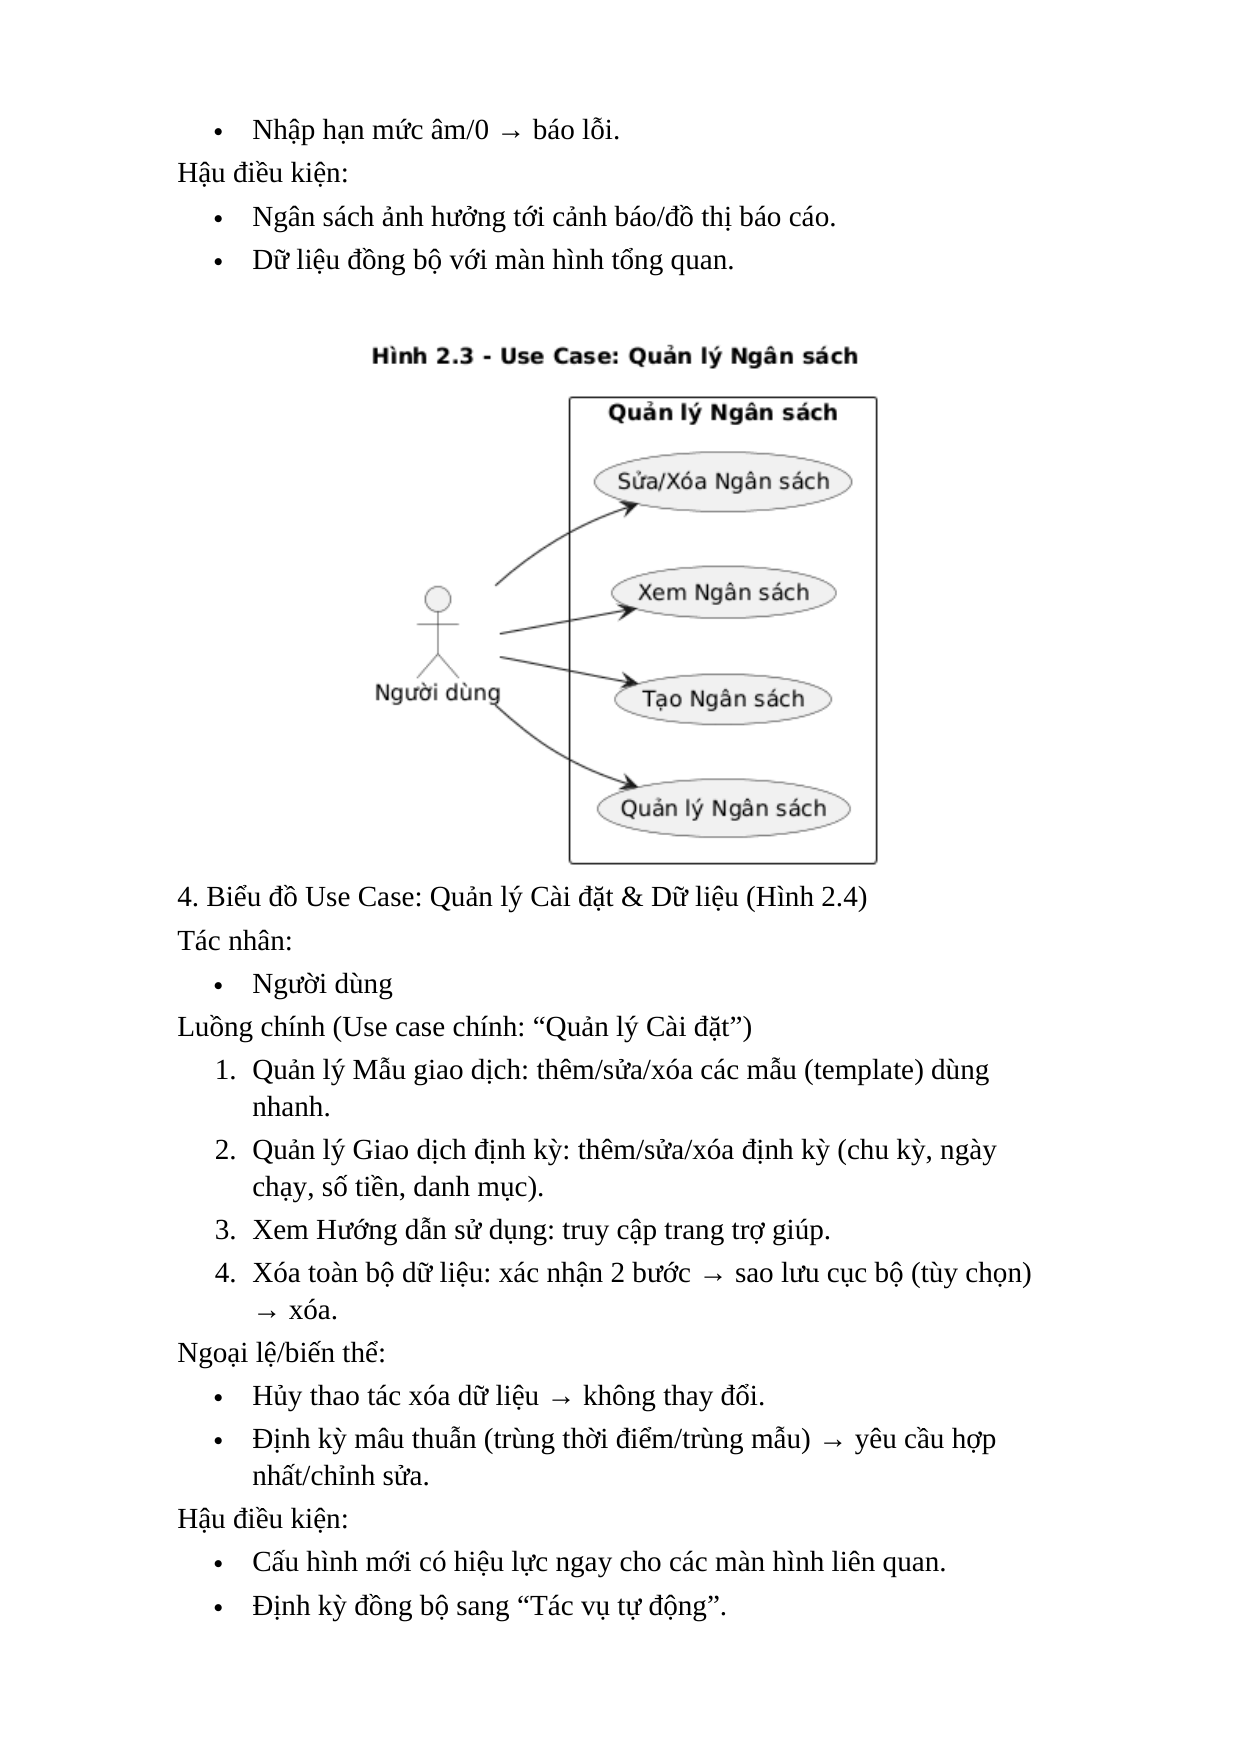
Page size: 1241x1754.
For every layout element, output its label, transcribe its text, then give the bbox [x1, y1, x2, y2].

list Xem Hướng dẫn sử dụng: truy cập trang trợ giúp. [214, 1212, 1063, 1246]
text Hậu điều kiện: [177, 1501, 1063, 1535]
list Hủy thao tác xóa dữ liệu → không thay đổi. [214, 1378, 1063, 1412]
text Tác nhân: [177, 923, 1063, 956]
list Cấu hình mới có hiệu lực ngay cho các màn hình liên quan. [214, 1544, 1063, 1578]
list Định kỳ mâu thuẫn (trùng thời điểm/trùng mẫu) → yêu cầu hợp nhất/chỉnh sửa. [214, 1421, 1063, 1492]
text Ngoại lệ/biến thể: [177, 1335, 1063, 1369]
list Xóa toàn bộ dữ liệu: xác nhận 2 bước → sao lưu cục bộ (tùy chọn) → xóa. [214, 1255, 1063, 1326]
text Hậu điều kiện: [177, 156, 1063, 189]
text Luồng chính (Use case chính: “Quản lý Cài đặt”) [177, 1009, 1063, 1042]
list Ngân sách ảnh hưởng tới cảnh báo/đồ thị báo cáo. [214, 199, 1063, 232]
list Quản lý Mẫu giao dịch: thêm/sửa/xóa các mẫu (template) dùng nhanh. [214, 1052, 1063, 1122]
list Dữ liệu đồng bộ với màn hình tổng quan. [214, 242, 1063, 275]
text 4. Biểu đồ Use Case: Quản lý Cài đặt & Dữ liệu (Hình 2.4) [177, 879, 1063, 913]
list Định kỳ đồng bộ sang “Tác vụ tự động”. [214, 1588, 1063, 1621]
picture [356, 328, 884, 871]
list Nhập hạn mức âm/0 → báo lỗi. [214, 112, 1063, 146]
list Quản lý Giao dịch định kỳ: thêm/sửa/xóa định kỳ (chu kỳ, ngày chạy, số tiền, danh mục). [214, 1132, 1063, 1202]
list Người dùng [214, 966, 1063, 999]
